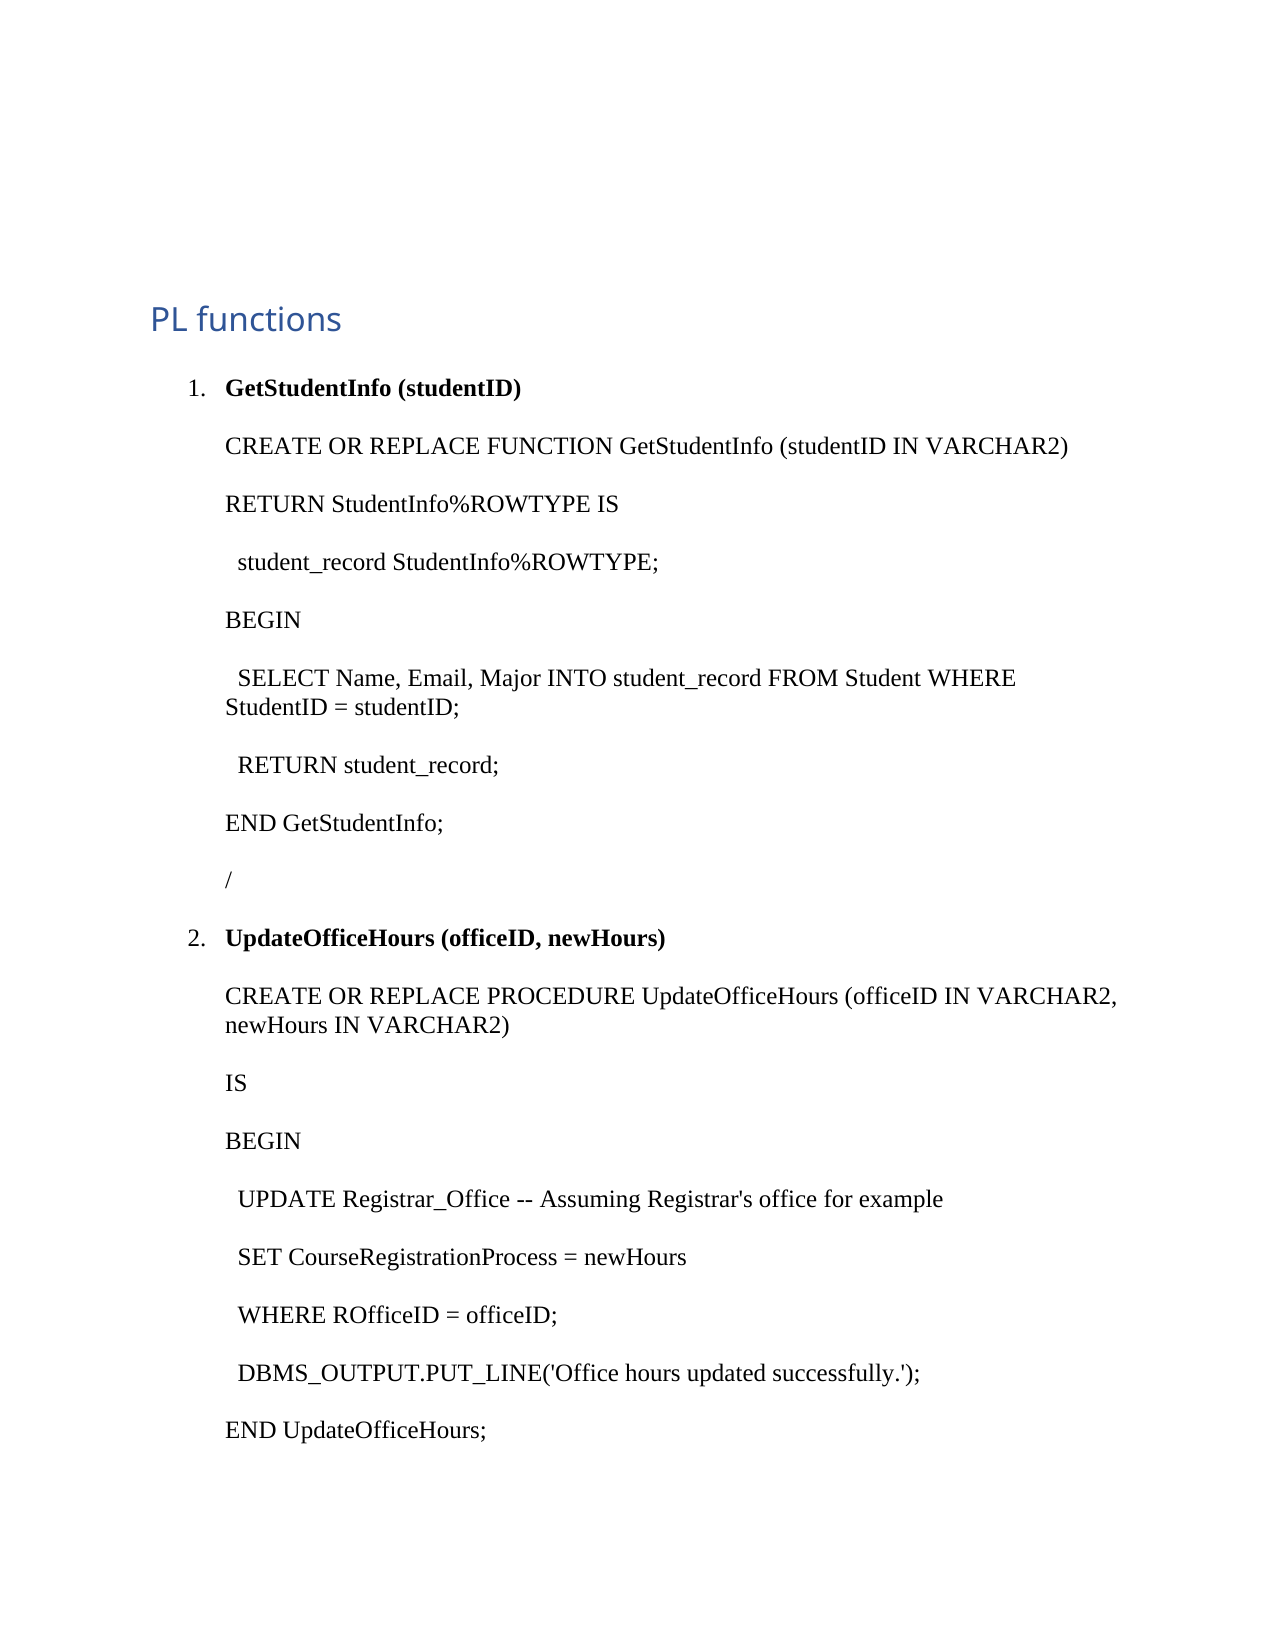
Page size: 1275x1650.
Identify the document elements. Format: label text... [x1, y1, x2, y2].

text RETURN student_record; [225, 750, 1125, 778]
text END GetStudentInfo; [225, 808, 1125, 836]
list UpdateOfficeHours (officeID, newHours) [187, 923, 1125, 952]
text UPDATE Registrar_Office -- Assuming Registrar's office for example [225, 1184, 1125, 1213]
text / [225, 866, 1125, 894]
text CREATE OR REPLACE FUNCTION GetStudentInfo (studentID IN VARCHAR2) [225, 431, 1125, 460]
list GetStudentInfo (studentID) [187, 373, 1125, 402]
text RETURN StudentInfo%ROWTYPE IS [225, 489, 1125, 518]
text BEGIN [225, 605, 1125, 634]
text DBMS_OUTPUT.PUT_LINE('Office hours updated successfully.'); [225, 1358, 1125, 1386]
subtitle PL functions [150, 296, 1125, 342]
text SELECT Name, Email, Major INTO student_record FROM Student WHERE StudentID = studentID; [225, 663, 1125, 721]
text CREATE OR REPLACE PROCEDURE UpdateOfficeHours (officeID IN VARCHAR2, newHours IN VARCHAR2) [225, 981, 1125, 1039]
text IS [225, 1068, 1125, 1097]
text WHERE ROfficeID = officeID; [225, 1300, 1125, 1328]
text student_record StudentInfo%ROWTYPE; [225, 547, 1125, 576]
text BEGIN [225, 1126, 1125, 1155]
text SET CourseRegistrationProcess = newHours [225, 1242, 1125, 1271]
text END UpdateOfficeHours; [225, 1416, 1125, 1444]
